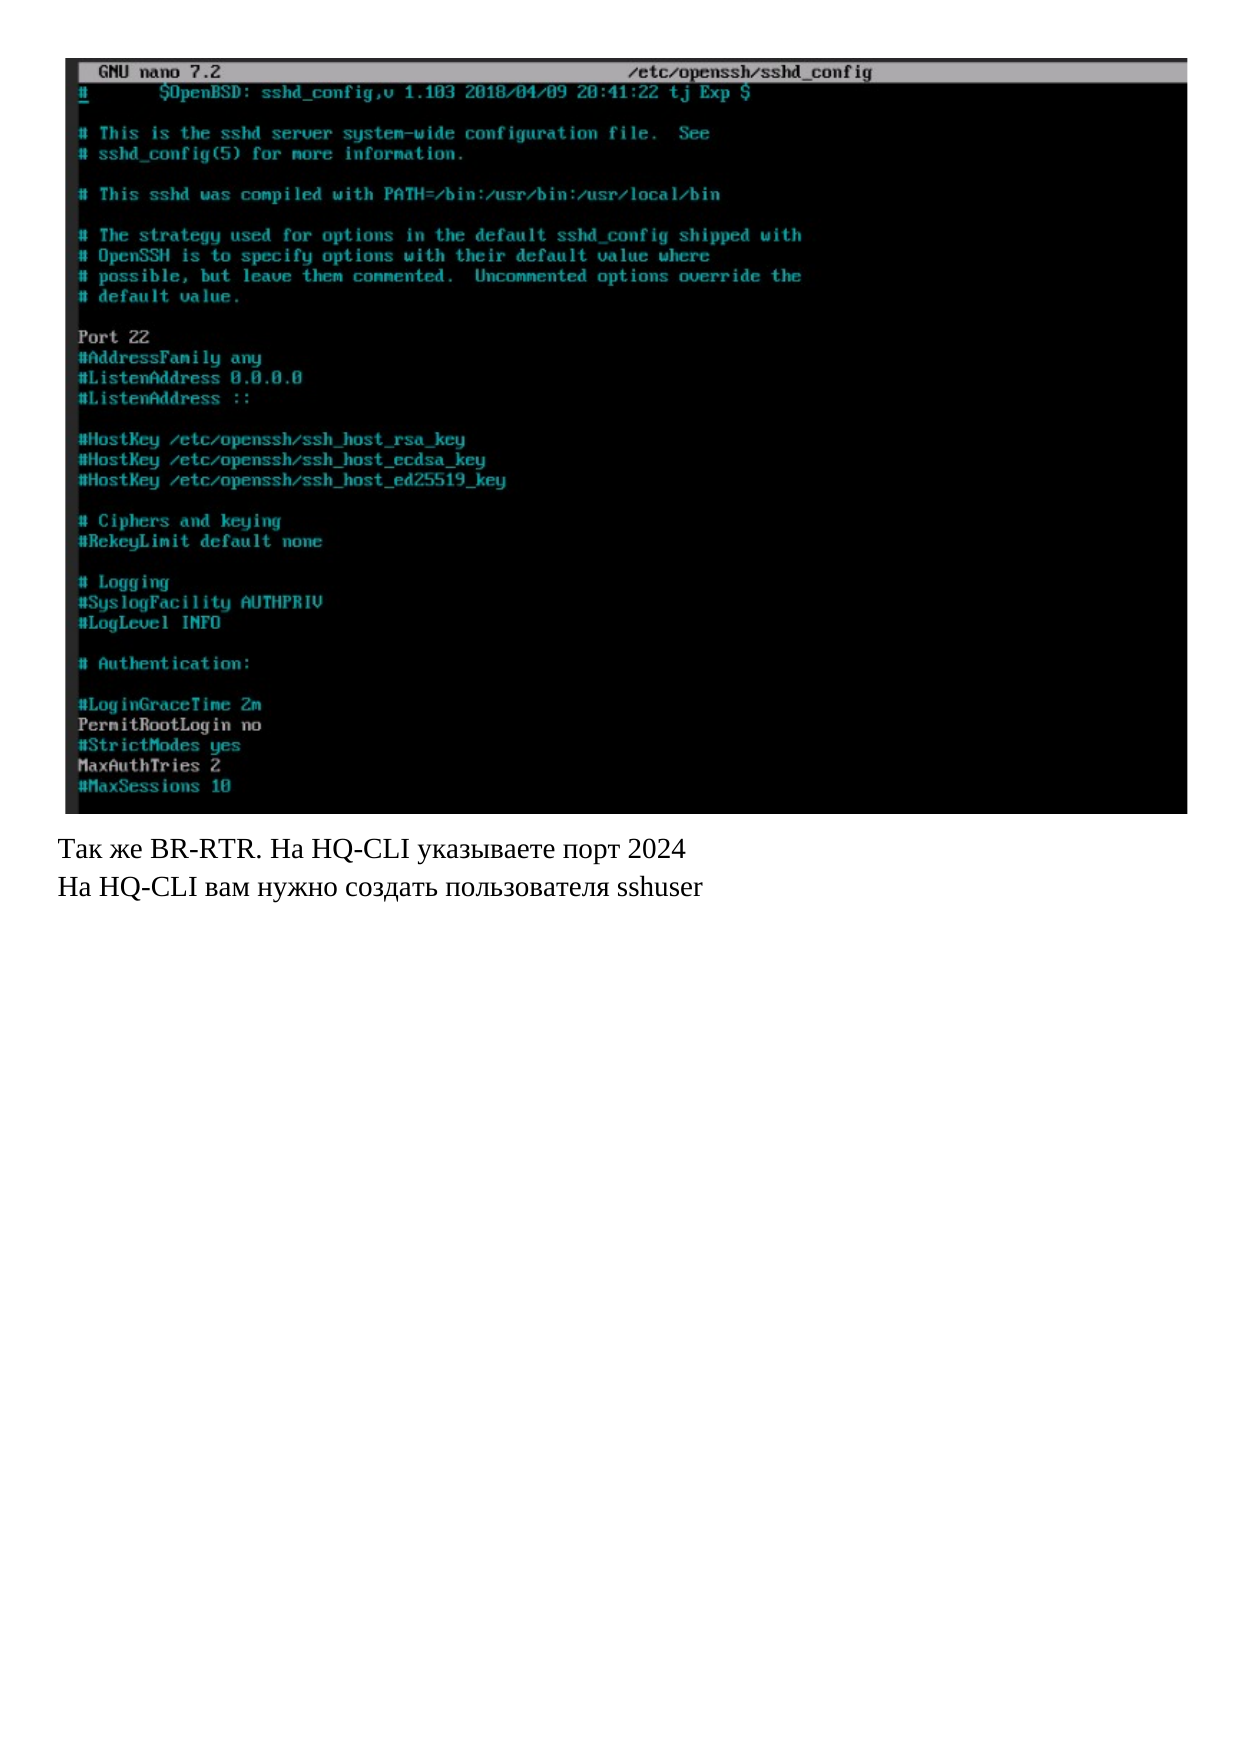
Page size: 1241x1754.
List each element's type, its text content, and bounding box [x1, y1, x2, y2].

text На HQ-CLI вам нужно создать пользователя sshuser [57, 869, 1183, 903]
picture [65, 58, 1188, 814]
text Так же BR-RTR. На HQ-CLI указываете порт 2024 [57, 832, 1183, 865]
